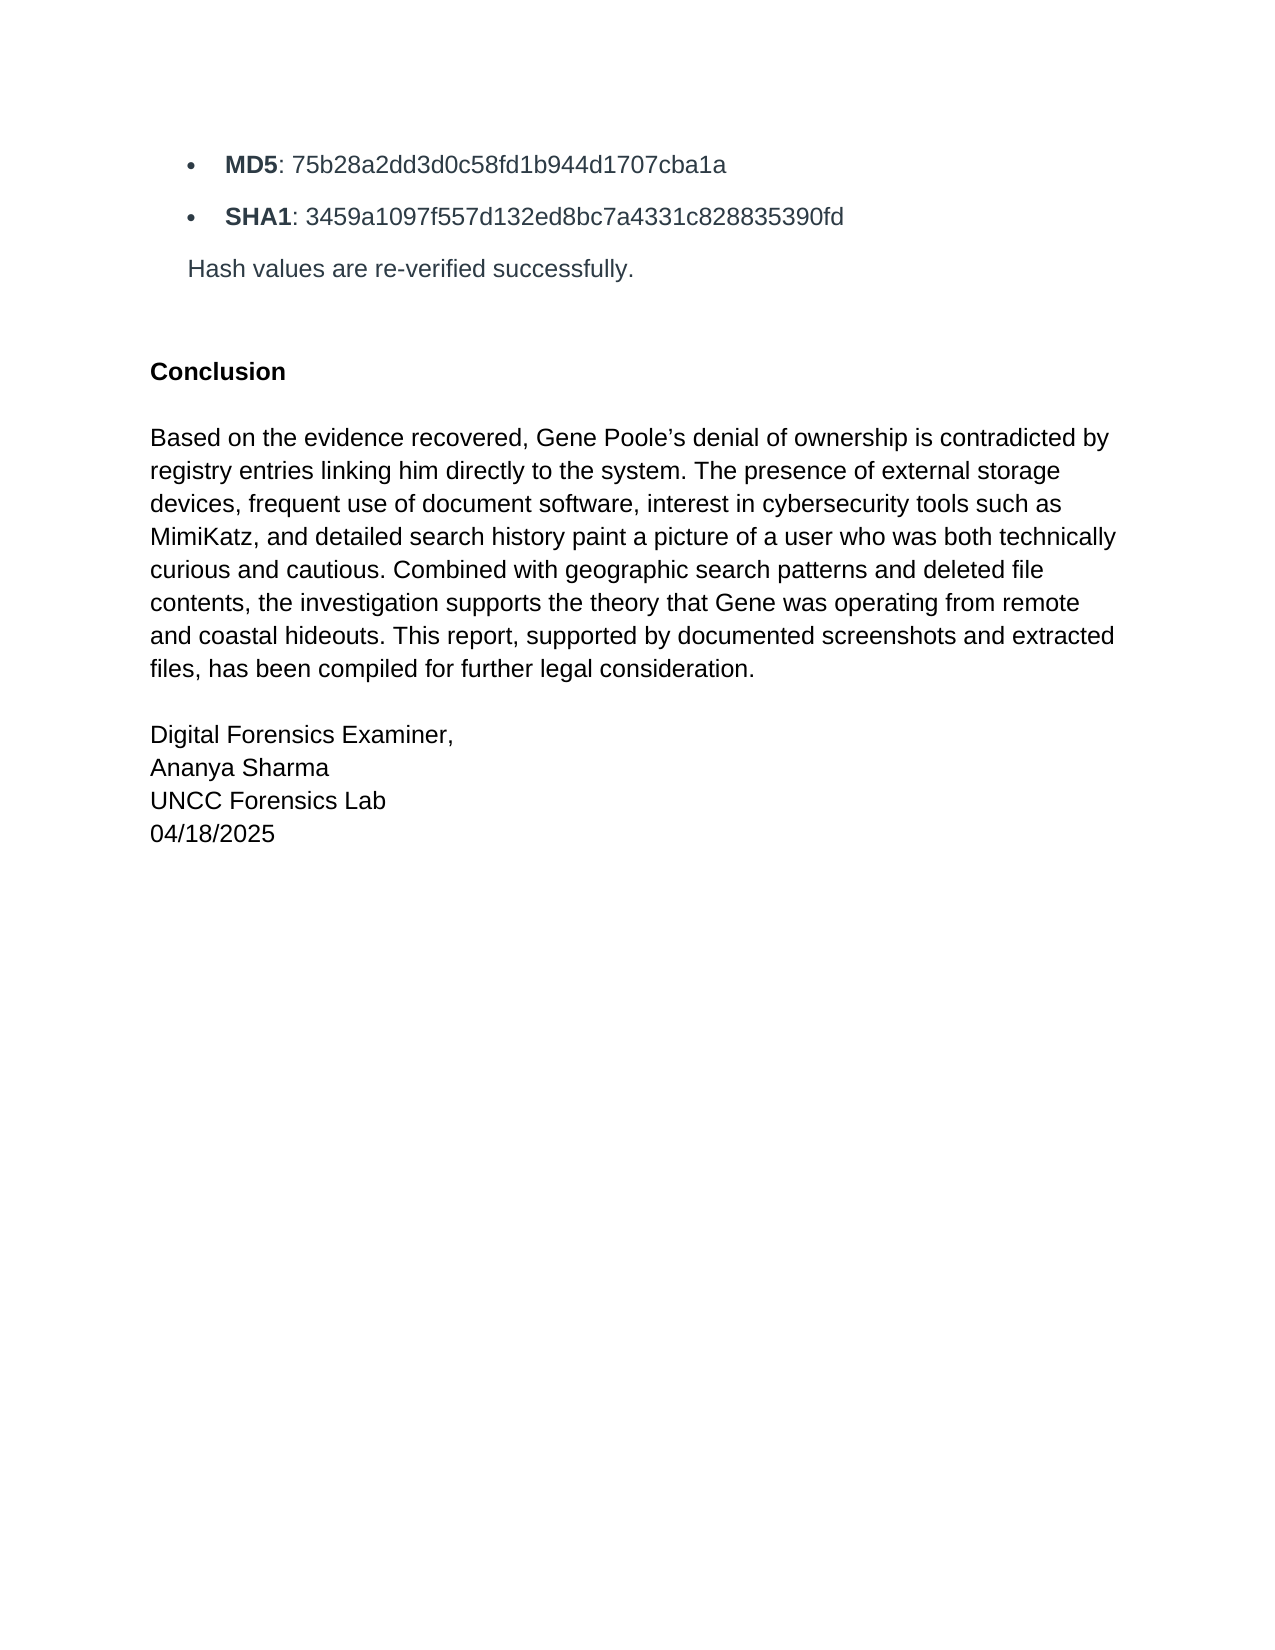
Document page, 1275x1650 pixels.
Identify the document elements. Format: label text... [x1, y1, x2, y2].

text 04/18/2025 [150, 819, 1125, 848]
text Conclusion [150, 357, 1125, 386]
text Based on the evidence recovered, Gene Poole’s denial of ownership is contradicted by registry entries linking him directly to the system. The presence of external storage devices, frequent use of document software, interest in cybersecurity tools such as MimiKatz, and detailed search history paint a picture of a user who was both technically curious and cautious. Combined with geographic search patterns and deleted file contents, the investigation supports the theory that Gene was operating from remote and coastal hideouts. This report, supported by documented screenshots and extracted files, has been compiled for further legal consideration. [150, 423, 1125, 683]
list SHA1: 3459a1097f557d132ed8bc7a4331c828835390fd [187, 202, 1125, 231]
list MD5: 75b28a2dd3d0c58fd1b944d1707cba1a [187, 150, 1125, 179]
text Hash values are re-verified successfully. [187, 253, 1125, 282]
text Ananya Sharma [150, 753, 1125, 782]
text Digital Forensics Examiner, [150, 720, 1125, 749]
text UNCC Forensics Lab [150, 786, 1125, 815]
